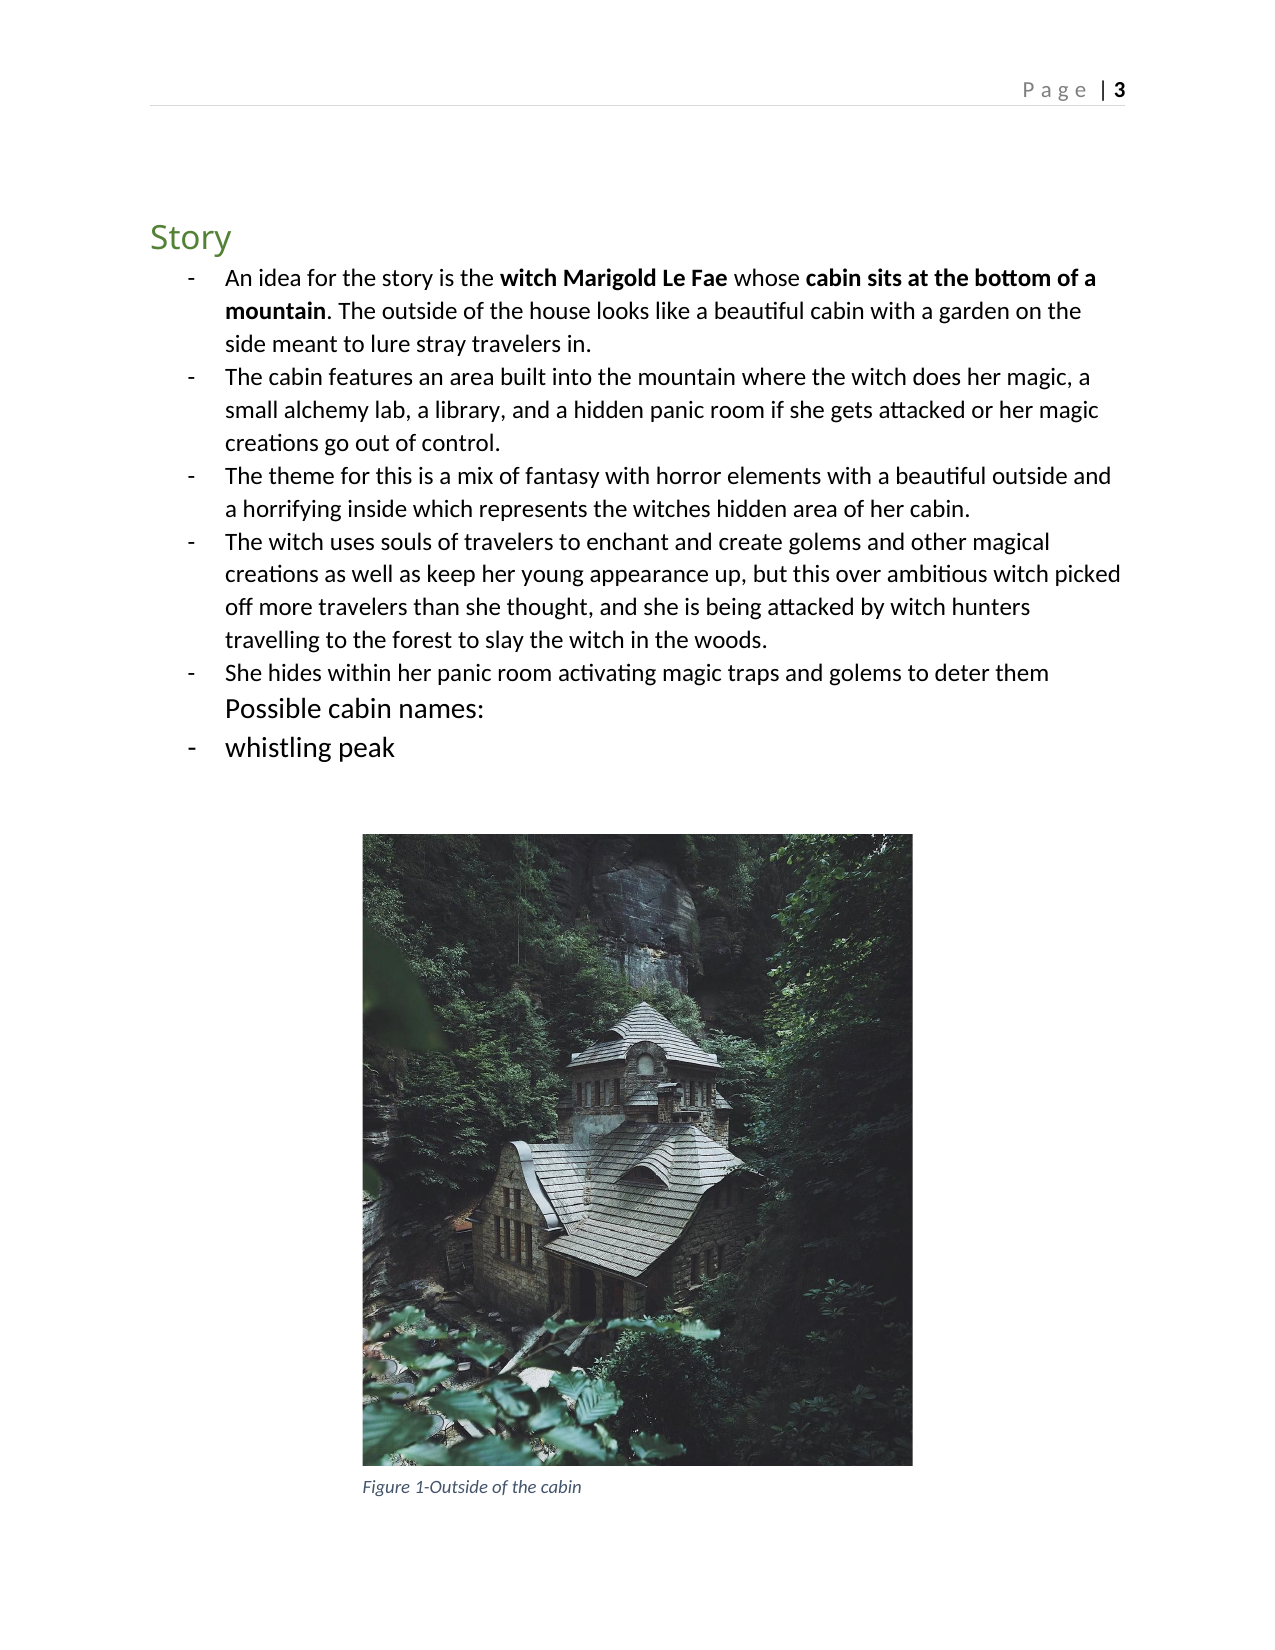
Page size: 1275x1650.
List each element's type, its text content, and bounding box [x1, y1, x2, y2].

list The cabin features an area built into the mountain where the witch does her magic, a small alchemy lab, a library, and a hidden panic room if she gets attacked or her magic creations go out of control. [187, 361, 1125, 457]
list The theme for this is a mix of fantasy with horror elements with a beautiful outside and a horrifying inside which represents the witches hidden area of her cabin. [187, 460, 1125, 523]
subtitle Story [150, 213, 1125, 259]
list whistling peak [187, 729, 1125, 764]
list She hides within her panic room activating magic traps and golems to deter them [187, 657, 1125, 688]
list An idea for the story is the witch Marigold Le Fae whose cabin sits at the bottom of a mountain. The outside of the house looks like a beautiful cabin with a garden on the side meant to lure stray travelers in. [187, 262, 1125, 359]
picture [362, 834, 913, 1466]
list Possible cabin names: [225, 690, 1125, 726]
list The witch uses souls of travelers to enchant and create golems and other magical creations as well as keep her young appearance up, but this over ambitious witch picked off more travelers than she thought, and she is being attacked by witch hunters travelling to the forest to slay the witch in the woods. [187, 526, 1125, 655]
